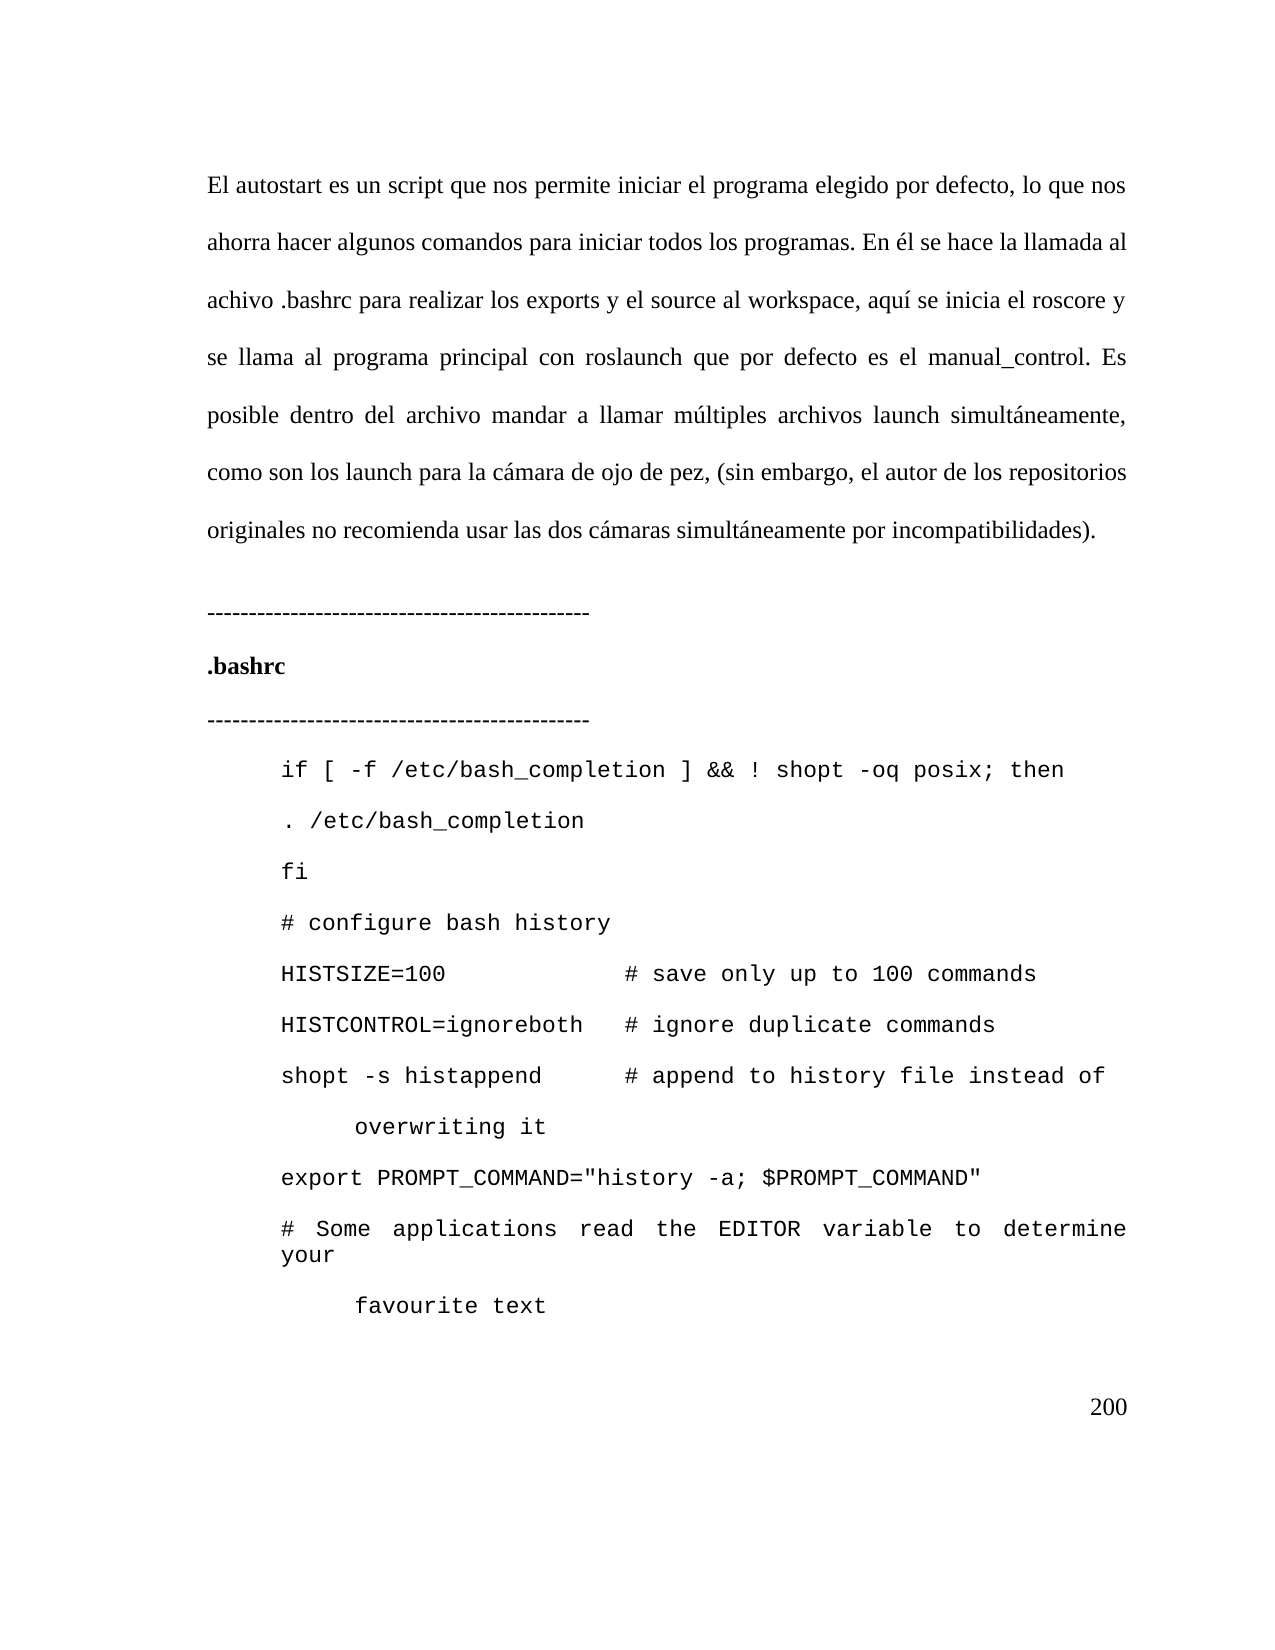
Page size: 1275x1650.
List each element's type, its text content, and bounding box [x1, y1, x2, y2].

text fi [281, 861, 1127, 886]
text HISTCONTROL=ignoreboth # ignore duplicate commands [281, 1013, 1127, 1039]
text shopt -s histappend # append to history file instead of [281, 1064, 1127, 1090]
text if [ -f /etc/bash_completion ] && ! shopt -oq posix; then [281, 759, 1127, 784]
text .bashrc [207, 651, 1127, 680]
text . /etc/bash_completion [281, 809, 1127, 836]
text # configure bash history [281, 911, 1127, 937]
text HISTSIZE=100 # save only up to 100 commands [281, 962, 1127, 988]
text # Some applications read the EDITOR variable to determine your [281, 1217, 1127, 1269]
text El autostart es un script que nos permite iniciar el programa elegido por defecto, lo que nos ahorra hacer algunos comandos para iniciar todos los programas. En él se hace la llamada al achivo .bashrc para realizar los exports y el source al workspace, aquí se inicia el roscore y se llama al programa principal con roslaunch que por defecto es el manual_control. Es posible dentro del archivo mandar a llamar múltiples archivos launch simultáneamente, como son los launch para la cámara de ojo de pez, (sin embargo, el autor de los repositorios originales no recomienda usar las dos cámaras simultáneamente por incompatibilidades). [207, 170, 1127, 544]
text ---------------------------------------------- [207, 597, 1127, 626]
text overwriting it [281, 1115, 1127, 1141]
text export PROMPT_COMMAND="history -a; $PROMPT_COMMAND" [281, 1166, 1127, 1192]
text ---------------------------------------------- [207, 705, 1127, 734]
text favourite text [281, 1294, 1127, 1320]
